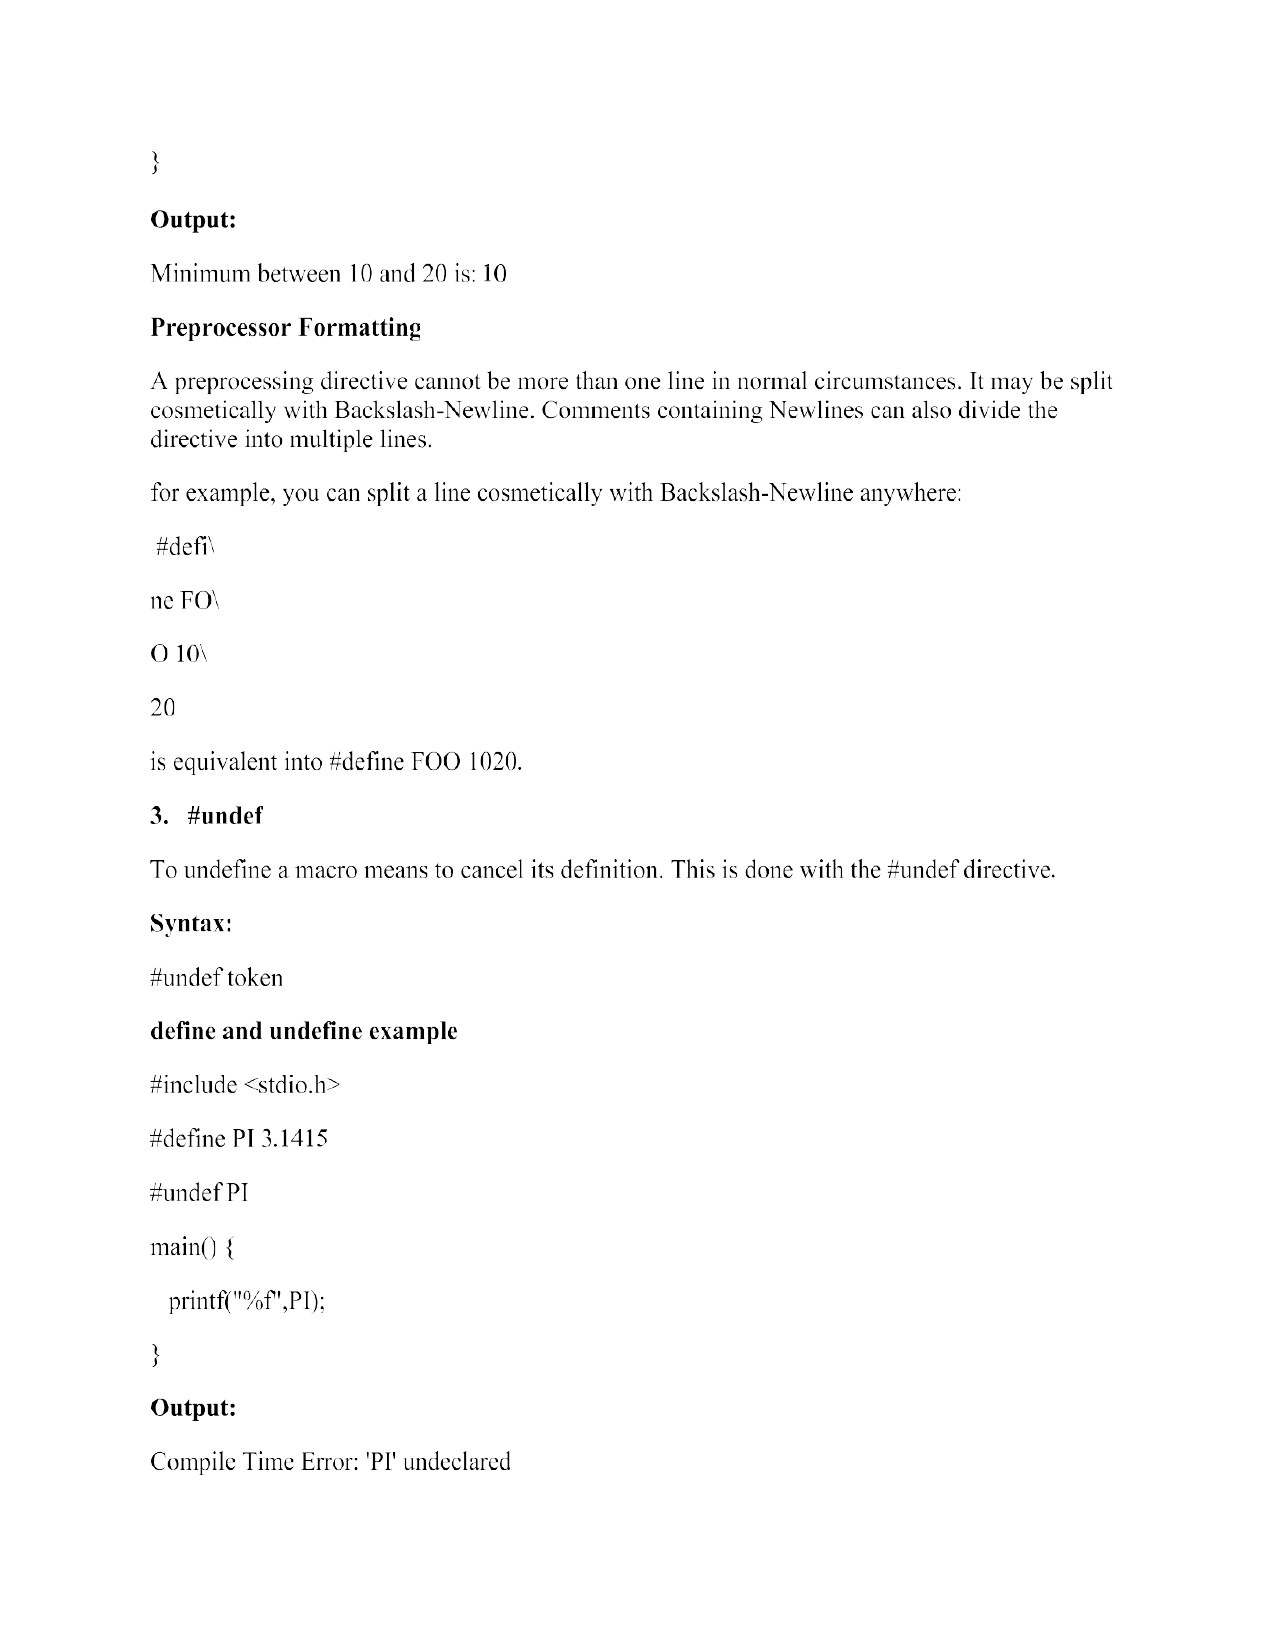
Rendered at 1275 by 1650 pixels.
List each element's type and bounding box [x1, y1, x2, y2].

picture [150, 859, 1050, 878]
picture [180, 590, 219, 609]
picture [156, 536, 214, 555]
picture [151, 482, 961, 506]
picture [151, 914, 231, 937]
picture [150, 317, 420, 341]
picture [150, 1075, 340, 1093]
picture [168, 1290, 324, 1314]
picture [150, 751, 516, 775]
picture [226, 1183, 248, 1201]
picture [150, 698, 175, 716]
picture [291, 1129, 303, 1146]
picture [151, 1451, 511, 1475]
picture [150, 1128, 271, 1147]
picture [187, 644, 207, 662]
picture [494, 264, 506, 282]
picture [150, 1182, 223, 1201]
picture [150, 596, 173, 609]
picture [150, 263, 475, 282]
picture [188, 806, 263, 824]
picture [150, 371, 1113, 452]
picture [150, 967, 283, 986]
picture [150, 806, 168, 824]
picture [151, 1021, 457, 1044]
picture [151, 644, 168, 662]
picture [150, 1236, 216, 1260]
